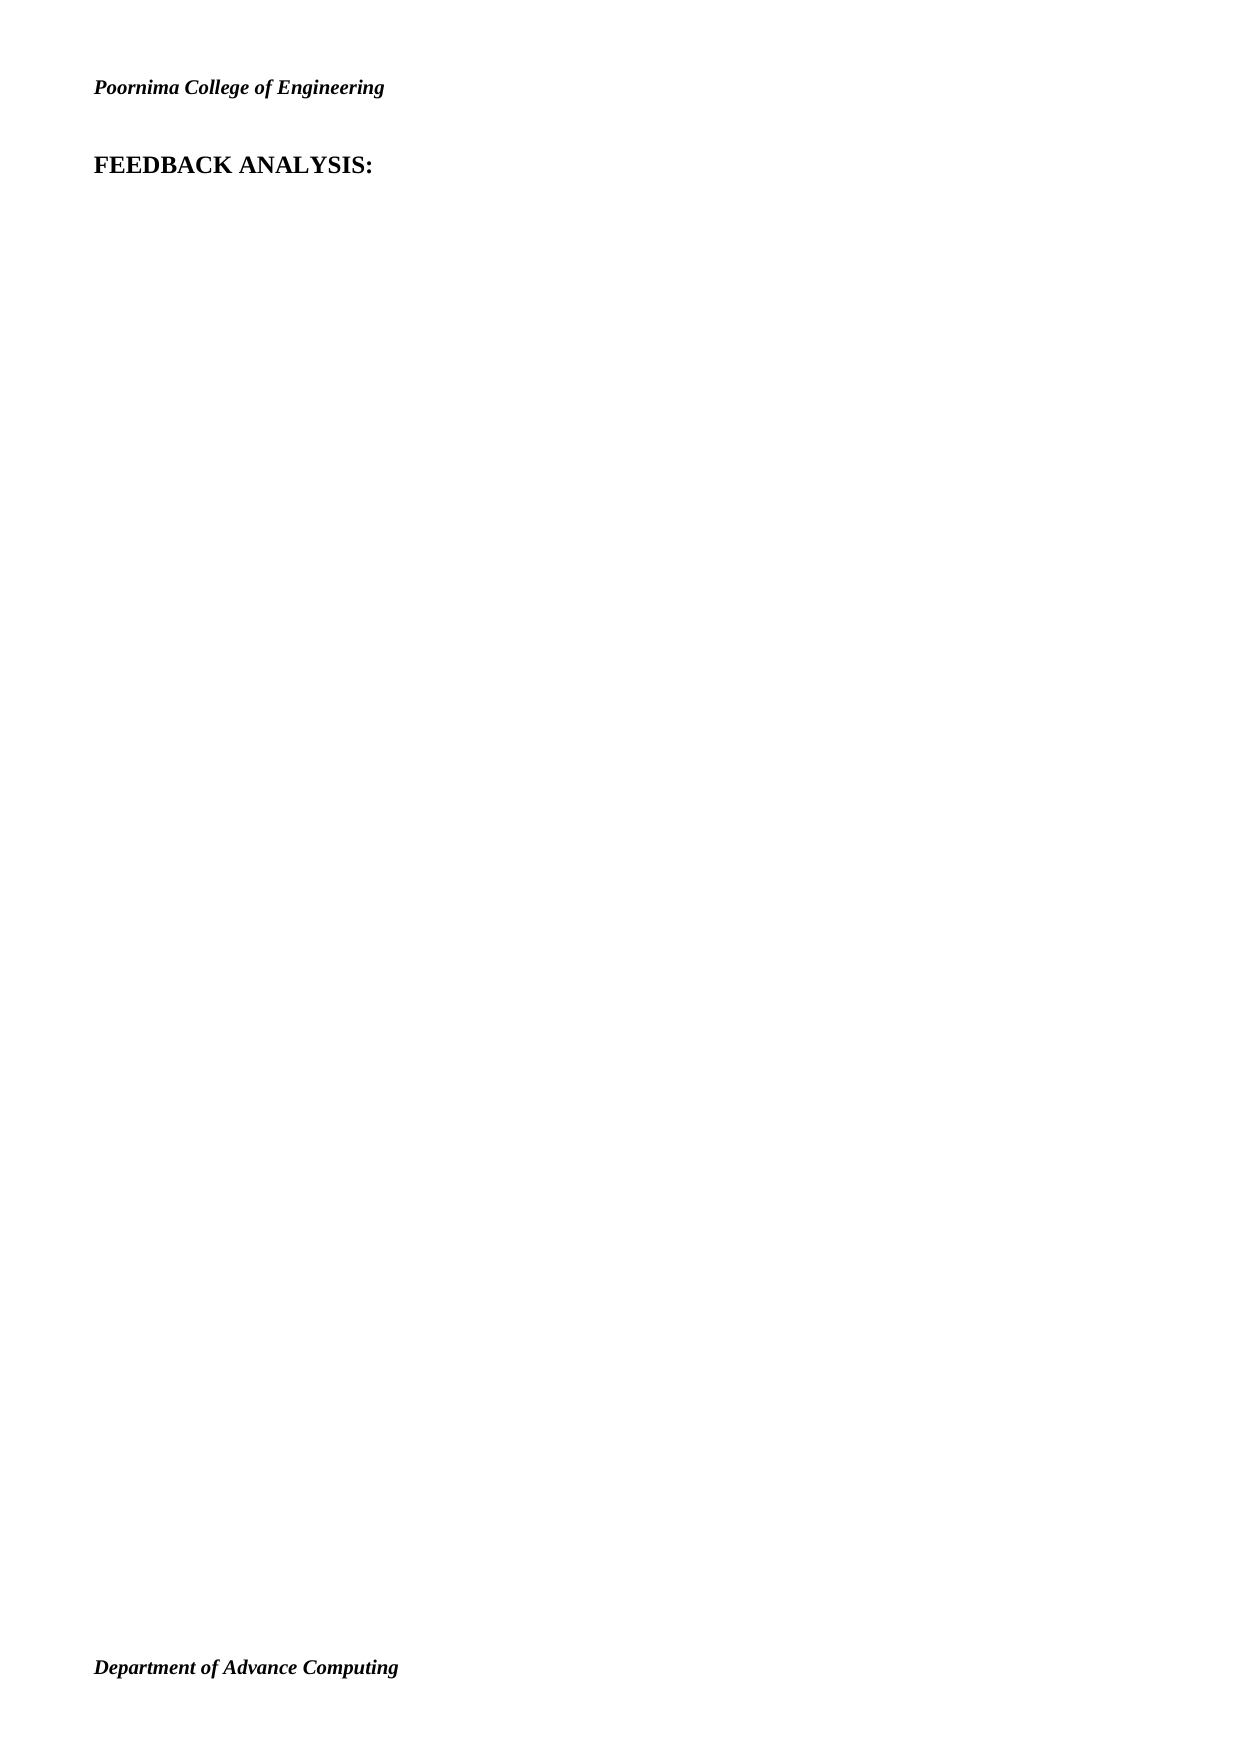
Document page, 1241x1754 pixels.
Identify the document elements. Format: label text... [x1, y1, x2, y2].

text FEEDBACK ANALYSIS: [94, 150, 1153, 179]
